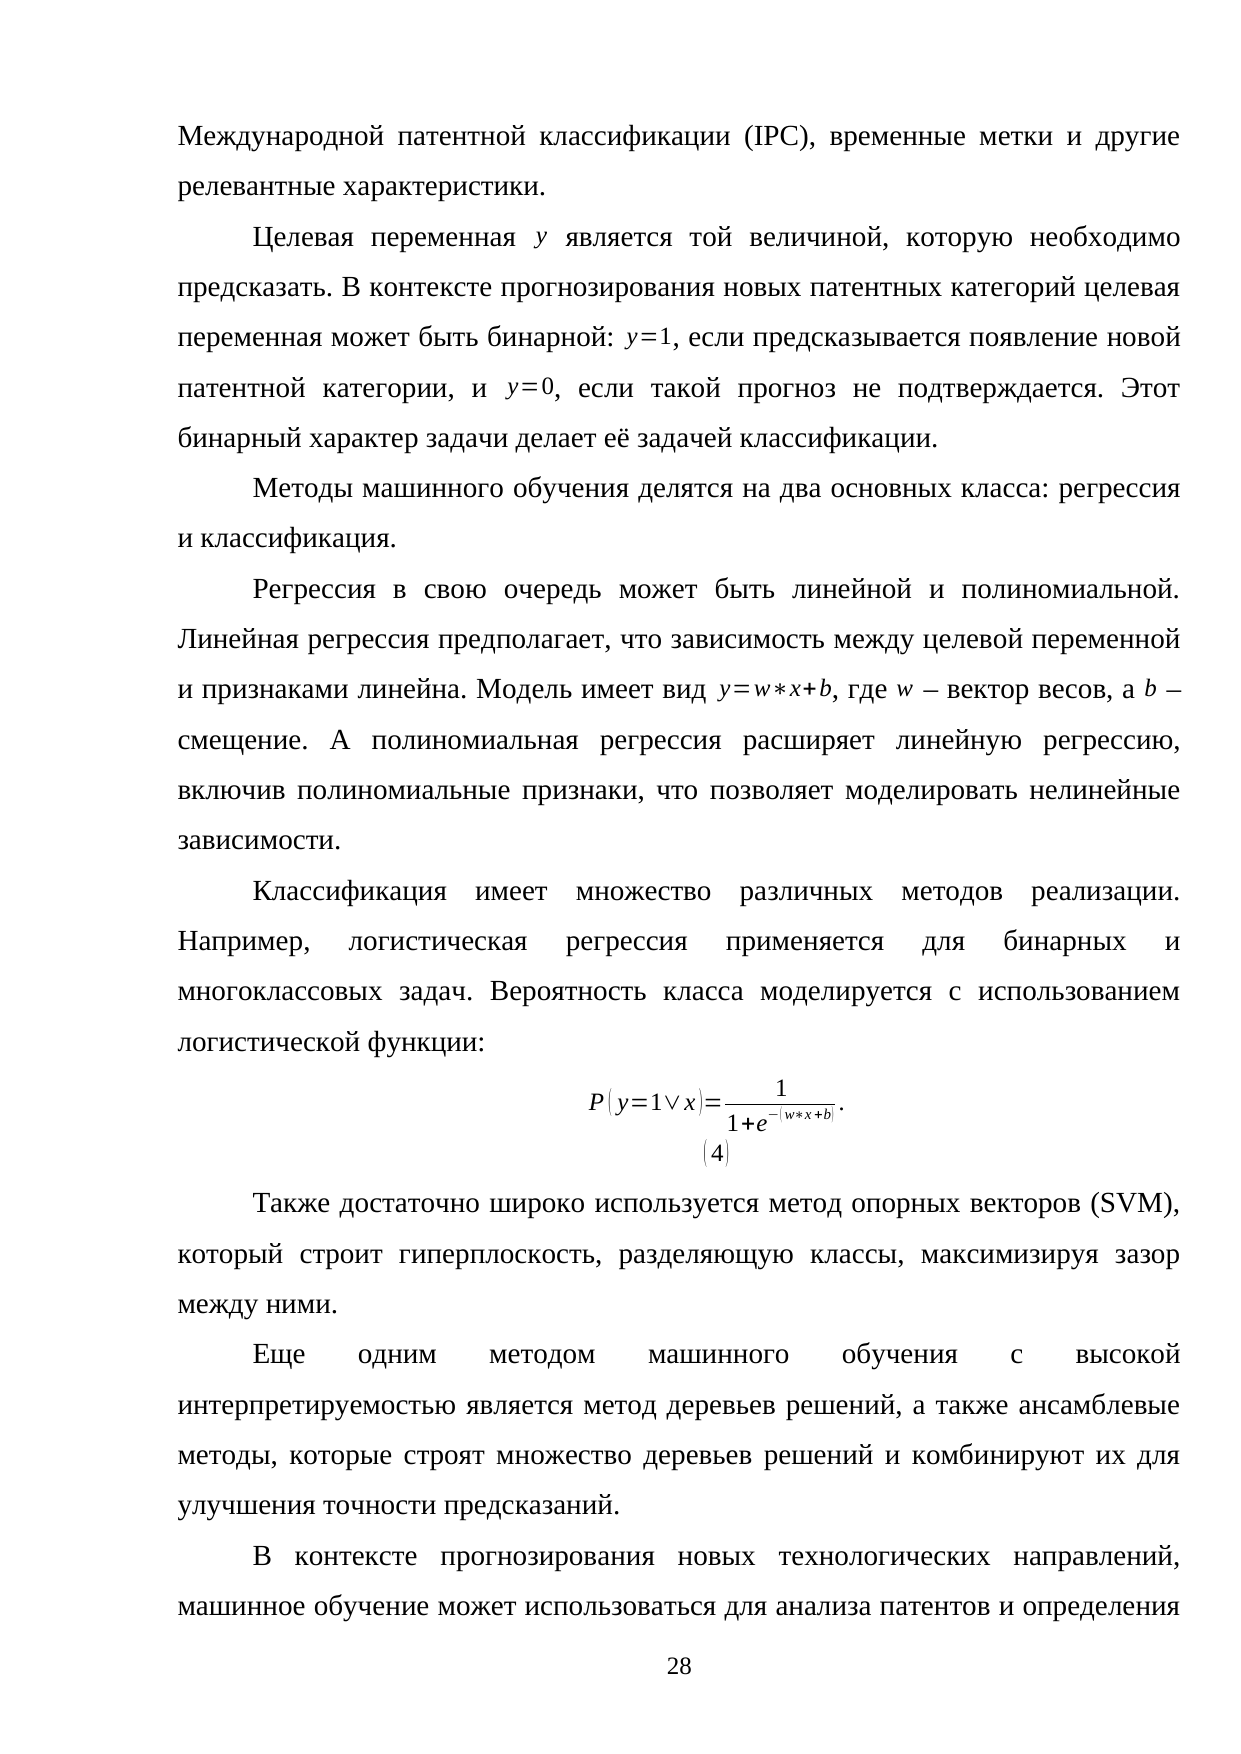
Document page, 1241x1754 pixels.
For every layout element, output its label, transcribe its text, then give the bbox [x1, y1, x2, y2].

text Классификация имеет множество различных методов реализации. Например, логистическая регрессия применяется для бинарных и многоклассовых задач. Вероятность класса моделируется с использованием логистической функции: [177, 873, 1181, 1057]
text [177, 1538, 1181, 1622]
text Методы машинного обучения делятся на два основных класса: регрессия и классификация. [177, 470, 1181, 554]
text Также достаточно широко используется метод опорных векторов (SVM), который строит гиперплоскость, разделяющую классы, максимизируя зазор между ними. [177, 1186, 1181, 1320]
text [177, 118, 1181, 202]
text Регрессия в свою очередь может быть линейной и полиномиальной. Линейная регрессия предполагает, что зависимость между целевой переменной и признаками линейна. Модель имеет вид , где – вектор весов, а – смещение. А полиномиальная регрессия расширяет линейную регрессию, включив полиномиальные признаки, что позволяет моделировать нелинейные зависимости. [177, 571, 1181, 856]
text Целевая переменная является той величиной, которую необходимо предсказать. В контексте прогнозирования новых патентных категорий целевая переменная может быть бинарной: , если предсказывается появление новой патентной категории, и , если такой прогноз не подтверждается. Этот бинарный характер задачи делает её задачей классификации. [177, 219, 1181, 453]
text Еще одним методом машинного обучения с высокой интерпретируемостью является метод деревьев решений, а также ансамблевые методы, которые строят множество деревьев решений и комбинируют их для улучшения точности предсказаний. [177, 1336, 1181, 1521]
